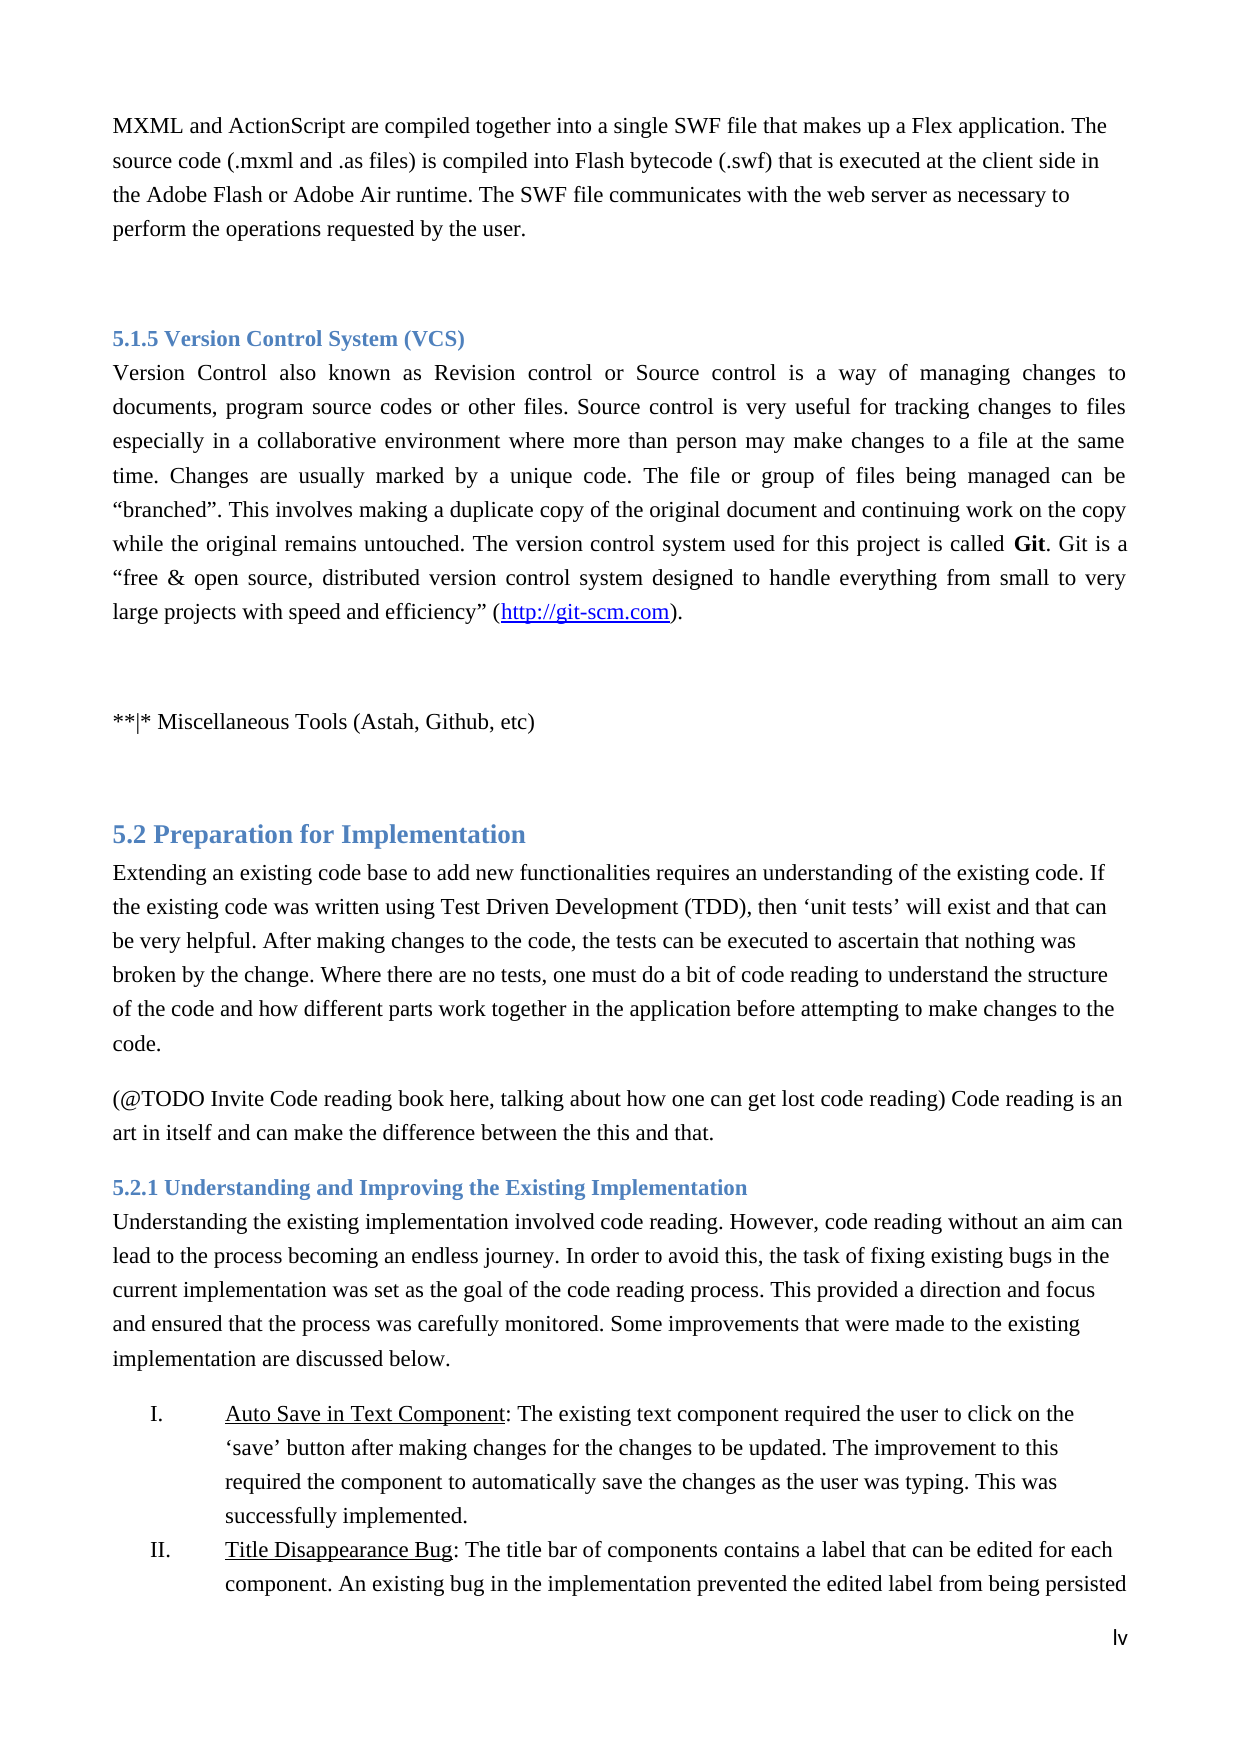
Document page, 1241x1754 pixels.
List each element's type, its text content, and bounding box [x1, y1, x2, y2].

text MXML and ActionScript are compiled together into a single SWF file that makes up a Flex application. The source code (.mxml and .as files) is compiled into Flash bytecode (.swf) that is executed at the client side in the Adobe Flash or Adobe Air runtime. The SWF file communicates with the web server as necessary to perform the operations requested by the user. [112, 112, 1128, 241]
list Auto Save in Text Component: The existing text component required the user to click on the ‘save’ button after making changes for the changes to be updated. The improvement to this required the component to automatically save the changes as the user was typing. This was successfully implemented. [150, 1399, 1128, 1528]
text Extending an existing code base to add new functionalities requires an understanding of the existing code. If the existing code was written using Test Driven Development (TDD), then ‘unit tests’ will exist and that can be very helpful. After making changes to the code, the tests can be executed to ascertain that nothing was broken by the change. Where there are no tests, one must do a bit of code reading to understand the structure of the code and how different parts work together in the application before attempting to make changes to the code. [112, 859, 1128, 1056]
text Version Control also known as Revision control or Source control is a way of managing changes to documents, program source codes or other files. Source control is very useful for tracking changes to files especially in a collaborative environment where more than person may make changes to a file at the same time. Changes are usually marked by a unique code. The file or group of files being managed can be “branched”. This involves making a duplicate copy of the original document and continuing work on the copy while the original remains untouched. The version control system used for this project is called Git. Git is a “free & open source, distributed version control system designed to handle everything from small to very large projects with speed and efficiency” (http://git-scm.com). [112, 359, 1128, 625]
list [150, 1536, 1128, 1597]
subtitle 5.1.5 Version Control System (VCS) [112, 325, 1128, 351]
subtitle 5.2 Preparation for Implementation [112, 818, 1128, 849]
subtitle 5.2.1 Understanding and Improving the Existing Implementation [112, 1174, 1128, 1200]
text (@TODO Invite Code reading book here, talking about how one can get lost code reading) Code reading is an art in itself and can make the difference between the this and that. [112, 1084, 1128, 1145]
text **|* Miscellaneous Tools (Astah, Github, etc) [112, 708, 1128, 735]
text Understanding the existing implementation involved code reading. However, code reading without an aim can lead to the process becoming an endless journey. In order to avoid this, the task of fixing existing bugs in the current implementation was set as the goal of the code reading process. This provided a direction and focus and ensured that the process was carefully monitored. Some improvements that were made to the existing implementation are discussed below. [112, 1208, 1128, 1371]
